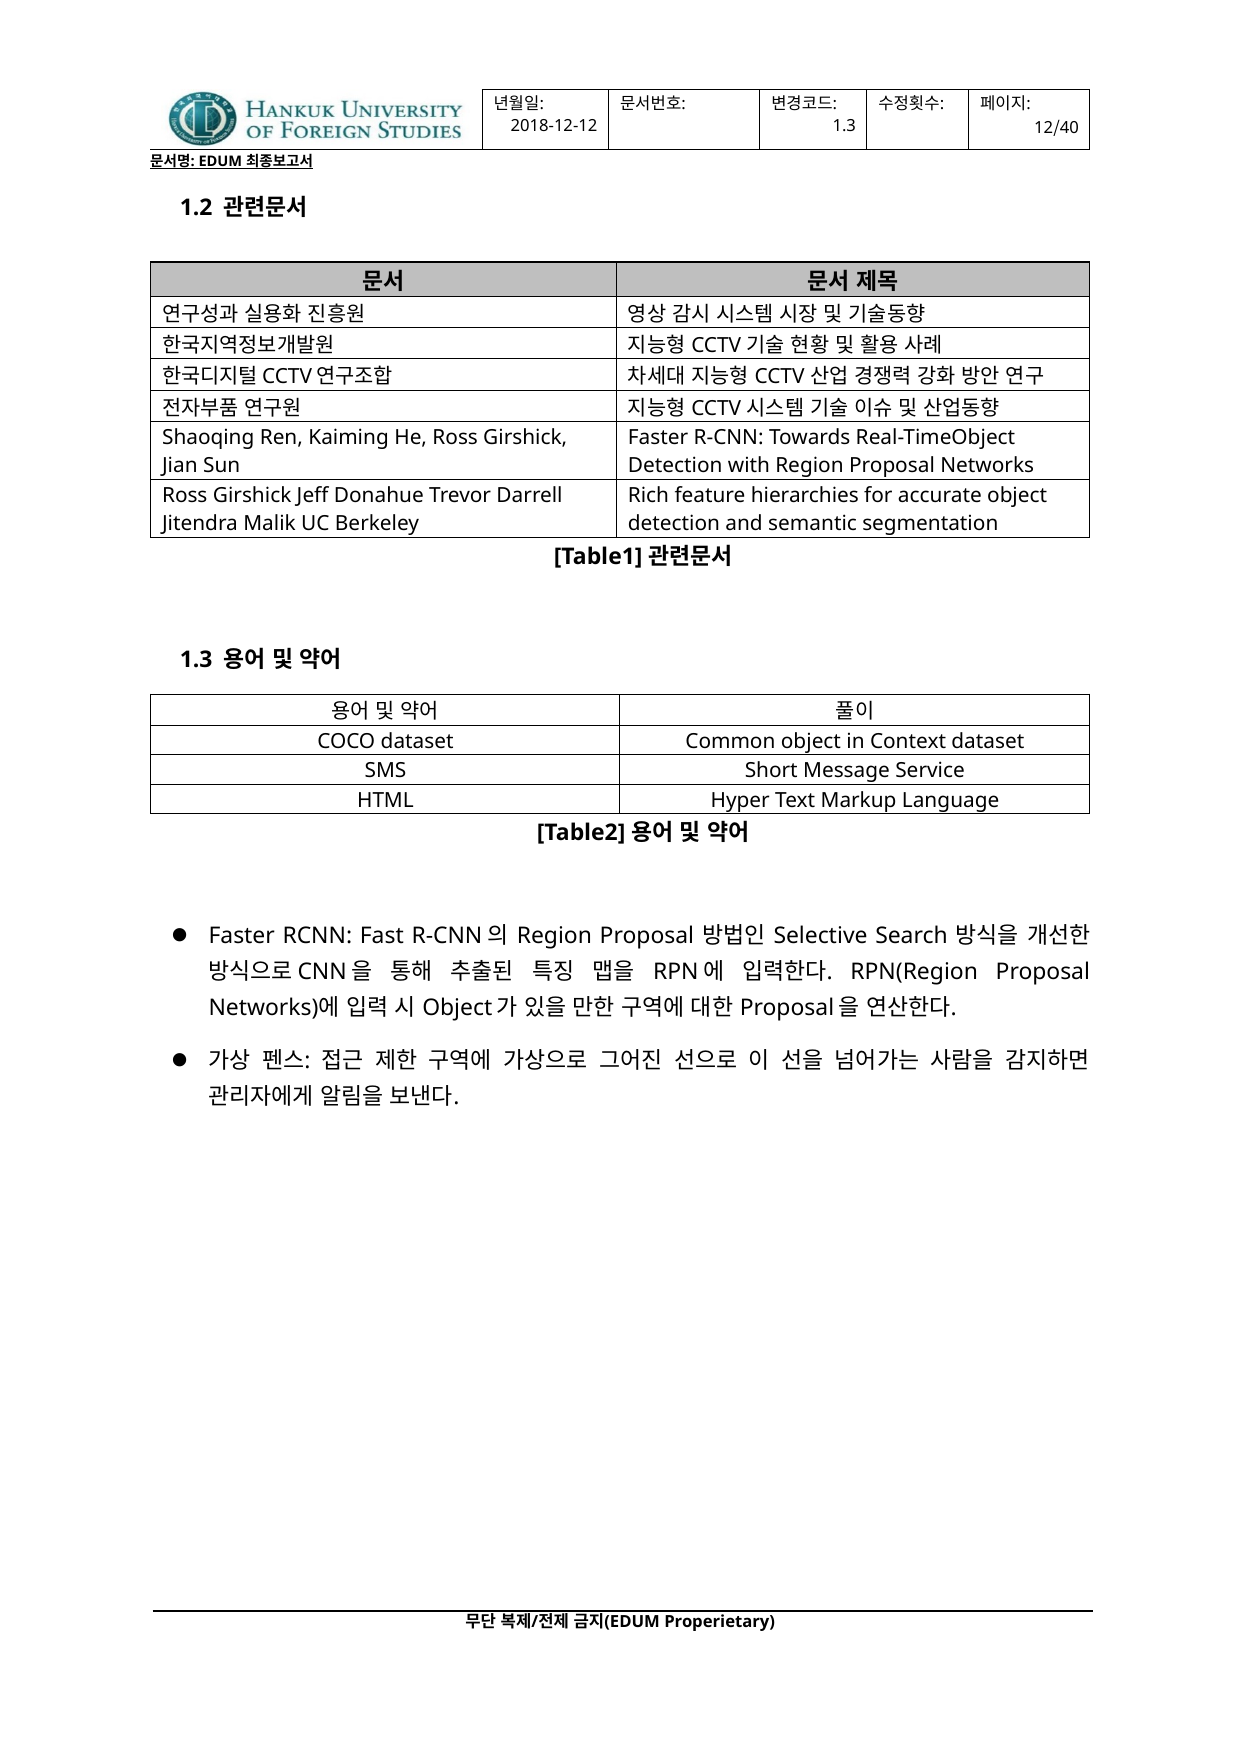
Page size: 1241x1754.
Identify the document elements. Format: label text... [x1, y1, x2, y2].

table_header 문서 [151, 263, 616, 296]
table_cell COCO dataset [151, 726, 619, 754]
table_header 문서 제목 [617, 263, 1089, 296]
list 용어 및 약어 [179, 641, 1090, 674]
table_cell Short Message Service [620, 755, 1089, 784]
picture [161, 89, 470, 149]
table_cell Rich feature hierarchies for accurate object detection and semantic segmentation [617, 480, 1089, 537]
text [Table1] 관련문서 [150, 538, 1090, 571]
list 가상 펜스: 접근 제한 구역에 가상으로 그어진 선으로 이 선을 넘어가는 사람을 감지하면 관리자에게 알림을 보낸다. [171, 1042, 1090, 1111]
table_cell SMS [151, 755, 619, 784]
table_cell 한국지역정보개발원 [151, 328, 616, 358]
list Faster RCNN: Fast R-CNN의 Region Proposal 방법인 Selective Search 방식을 개선한 방식으로CNN을 통해 추출된 특징 맵을 RPN에 입력한다. RPN(Region Proposal Networks)에 입력 시 Object가 있을 만한 구역에 대한 Proposal을 연산한다. [171, 917, 1090, 1022]
text [Table2] 용어 및 약어 [150, 814, 1090, 848]
table_cell 한국디지털CCTV연구조합 [151, 359, 616, 390]
table_cell 전자부품 연구원 [151, 391, 616, 421]
table_cell Faster R-CNN: Towards Real-TimeObject Detection with Region Proposal Networks [617, 422, 1089, 479]
table_cell HTML [151, 785, 619, 813]
table_cell 연구성과 실용화 진흥원 [151, 297, 616, 327]
list 관련문서 [179, 189, 1090, 222]
table_cell Hyper Text Markup Language [620, 785, 1089, 813]
table_header 풀이 [620, 695, 1089, 725]
table_cell Common object in Context dataset [620, 726, 1089, 754]
table_cell 지능형 CCTV 시스템 기술 이슈 및 산업동향 [617, 391, 1089, 421]
table_cell 지능형 CCTV 기술 현황 및 활용 사례 [617, 328, 1089, 358]
table_cell 차세대 지능형 CCTV 산업 경쟁력 강화 방안 연구 [617, 359, 1089, 390]
table_cell Ross Girshick Jeff Donahue Trevor Darrell Jitendra Malik UC Berkeley [151, 480, 616, 537]
table_cell 영상 감시 시스템 시장 및 기술동향 [617, 297, 1089, 327]
table_header 용어 및 약어 [151, 695, 619, 725]
table_cell Shaoqing Ren, Kaiming He, Ross Girshick, Jian Sun [151, 422, 616, 479]
